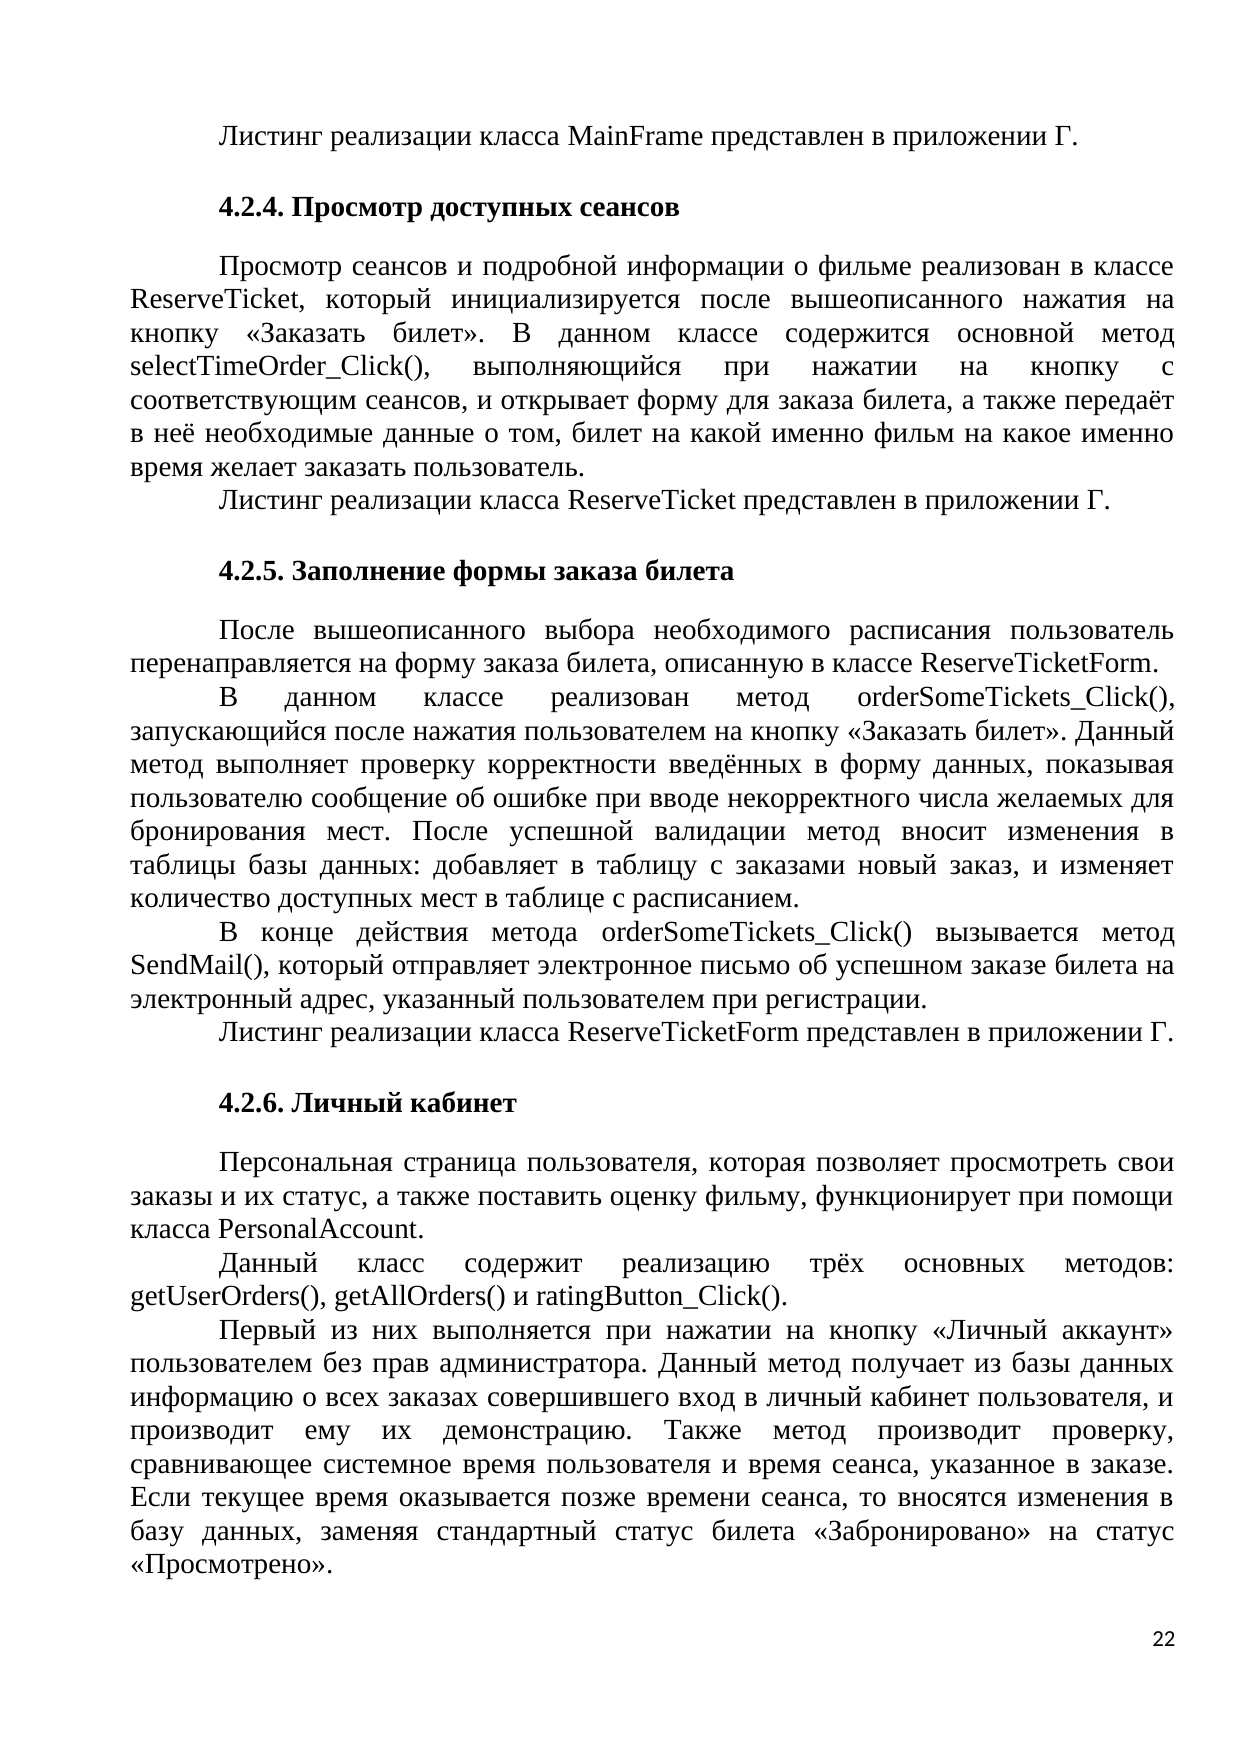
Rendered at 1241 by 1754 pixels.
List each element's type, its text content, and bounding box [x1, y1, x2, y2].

subtitle Заполнение формы заказа билета [130, 553, 1175, 587]
text Первый из них выполняется при нажатии на кнопку «Личный аккаунт» пользователем без прав администратора. Данный метод получает из базы данных информацию о всех заказах совершившего вход в личный кабинет пользователя, и производит ему их демонстрацию. Также метод производит проверку, сравнивающее системное время пользователя и время сеанса, указанное в заказе. Если текущее время оказывается позже времени сеанса, то вносятся изменения в базу данных, заменяя стандартный статус билета «Забронировано» на статус «Просмотрено». [130, 1312, 1175, 1580]
text В данном классе реализован метод orderSomeTickets_Click(), запускающийся после нажатия пользователем на кнопку «Заказать билет». Данный метод выполняет проверку корректности введённых в форму данных, показывая пользователю сообщение об ошибке при вводе некорректного числа желаемых для бронирования мест. После успешной валидации метод вносит изменения в таблицы базы данных: добавляет в таблицу с заказами новый заказ, и изменяет количество доступных мест в таблице с расписанием. [130, 679, 1175, 914]
text После вышеописанного выбора необходимого расписания пользователь перенаправляется на форму заказа билета, описанную в классе ReserveTicketForm. [130, 612, 1175, 679]
text Листинг реализации класса ReserveTicket представлен в приложении Г. [130, 482, 1175, 516]
text Листинг реализации класса MainFrame представлен в приложении Г. [130, 118, 1175, 152]
text Просмотр сеансов и подробной информации о фильме реализован в классе ReserveTicket, который инициализируется после вышеописанного нажатия на кнопку «Заказать билет». В данном классе содержится основной метод selectTimeOrder_Click(), выполняющийся при нажатии на кнопку с соответствующим сеансов, и открывает форму для заказа билета, а также передаёт в неё необходимые данные о том, билет на какой именно фильм на какое именно время желает заказать пользователь. [130, 248, 1175, 482]
subtitle Личный кабинет [130, 1086, 1175, 1119]
subtitle Просмотр доступных сеансов [130, 189, 1175, 223]
text Данный класс содержит реализацию трёх основных методов: getUserOrders(), getAllOrders() и ratingButton_Click(). [130, 1245, 1175, 1312]
text В конце действия метода orderSomeTickets_Click() вызывается метод SendMail(), который отправляет электронное письмо об успешном заказе билета на электронный адрес, указанный пользователем при регистрации. [130, 914, 1175, 1014]
text Листинг реализации класса ReserveTicketForm представлен в приложении Г. [130, 1014, 1175, 1048]
text Персональная страница пользователя, которая позволяет просмотреть свои заказы и их статус, а также поставить оценку фильму, функционирует при помощи класса PersonalAccount. [130, 1144, 1175, 1245]
